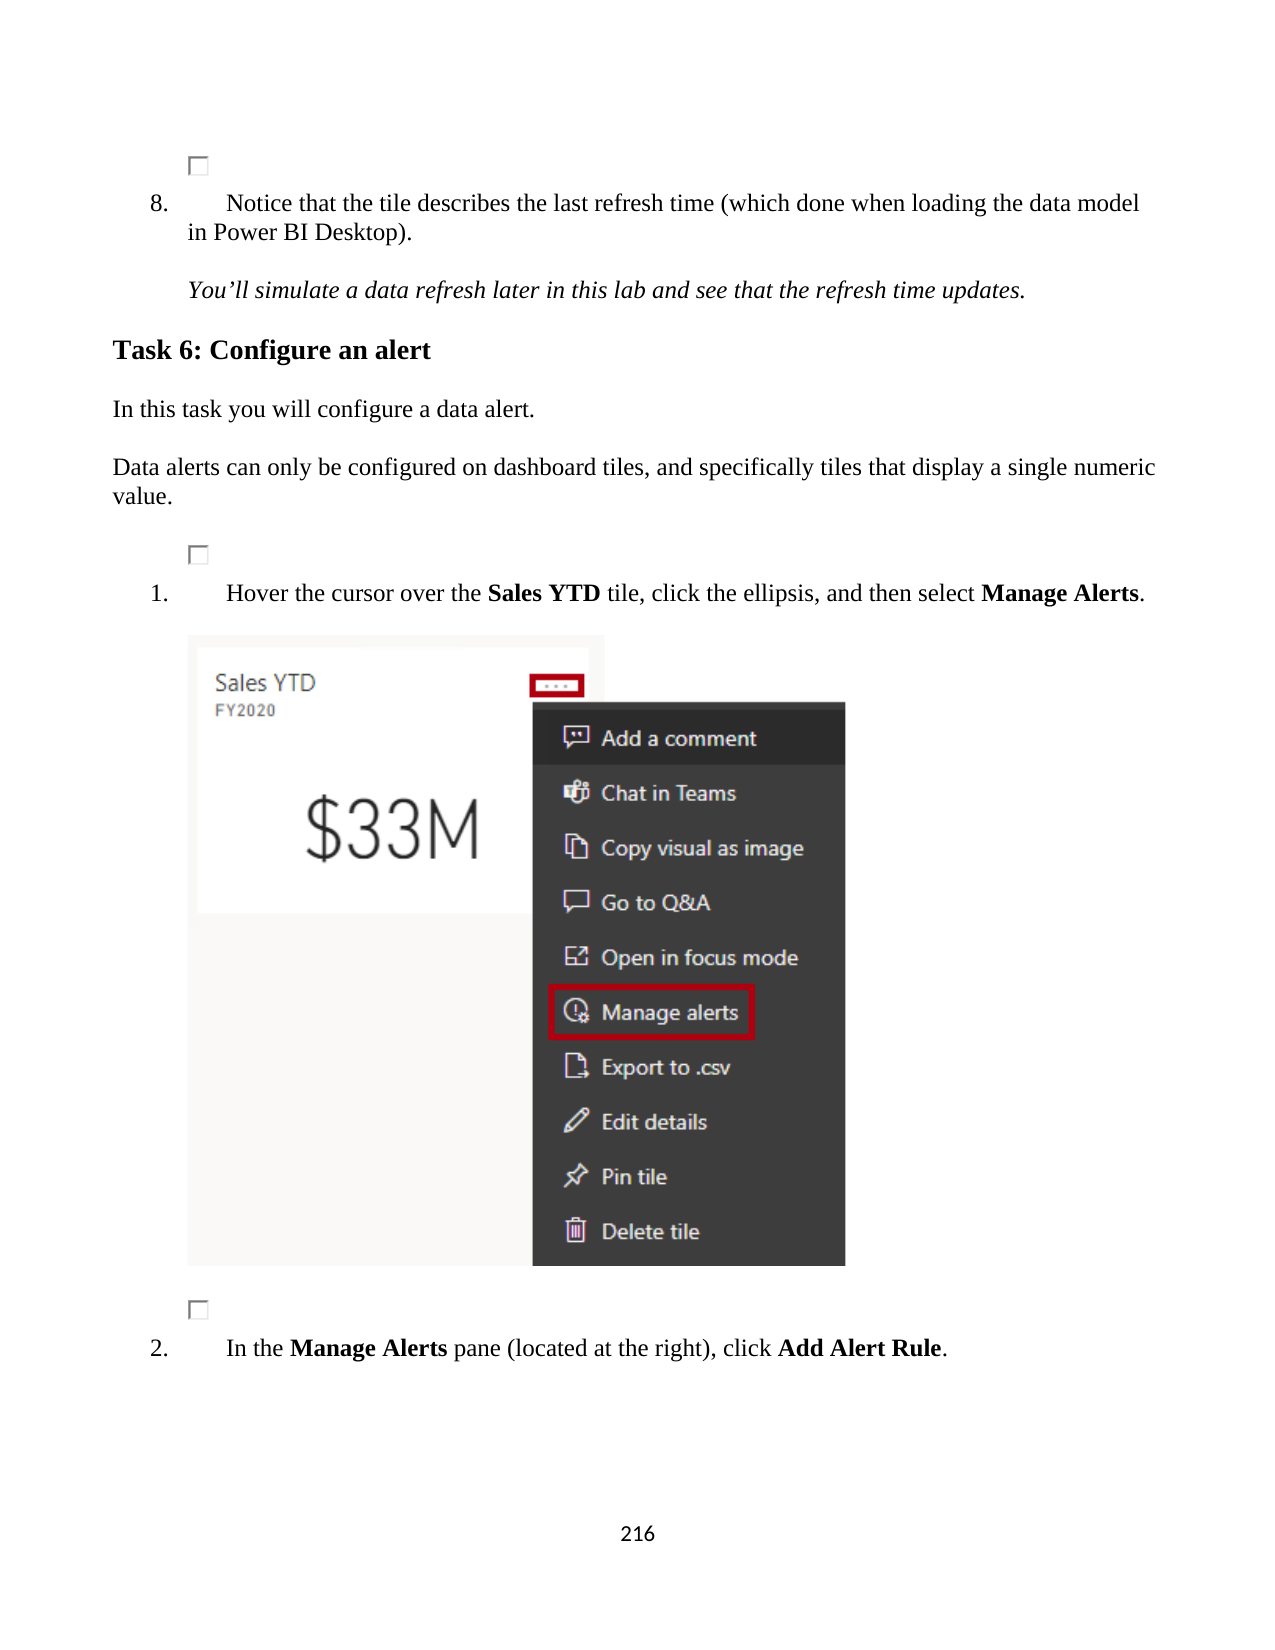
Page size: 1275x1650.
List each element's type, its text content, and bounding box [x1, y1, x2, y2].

text In this task you will configure a data alert. [112, 394, 1162, 423]
list Hover the cursor over the Sales YTD tile, click the ellipsis, and then select Manage Alerts. [150, 539, 1162, 606]
picture [187, 635, 846, 1266]
list In the Manage Alerts pane (located at the right), click Add Alert Rule. [150, 1294, 1162, 1362]
list Notice that the tile describes the last refresh time (which done when loading the data model in Power BI Desktop). [150, 150, 1162, 246]
text You’ll simulate a data refresh later in this lab and see that the refresh time updates. [187, 275, 1162, 304]
text Task 6: Configure an alert [112, 333, 1162, 365]
text Data alerts can only be configured on dashboard tiles, and specifically tiles that display a single numeric value. [112, 452, 1162, 510]
